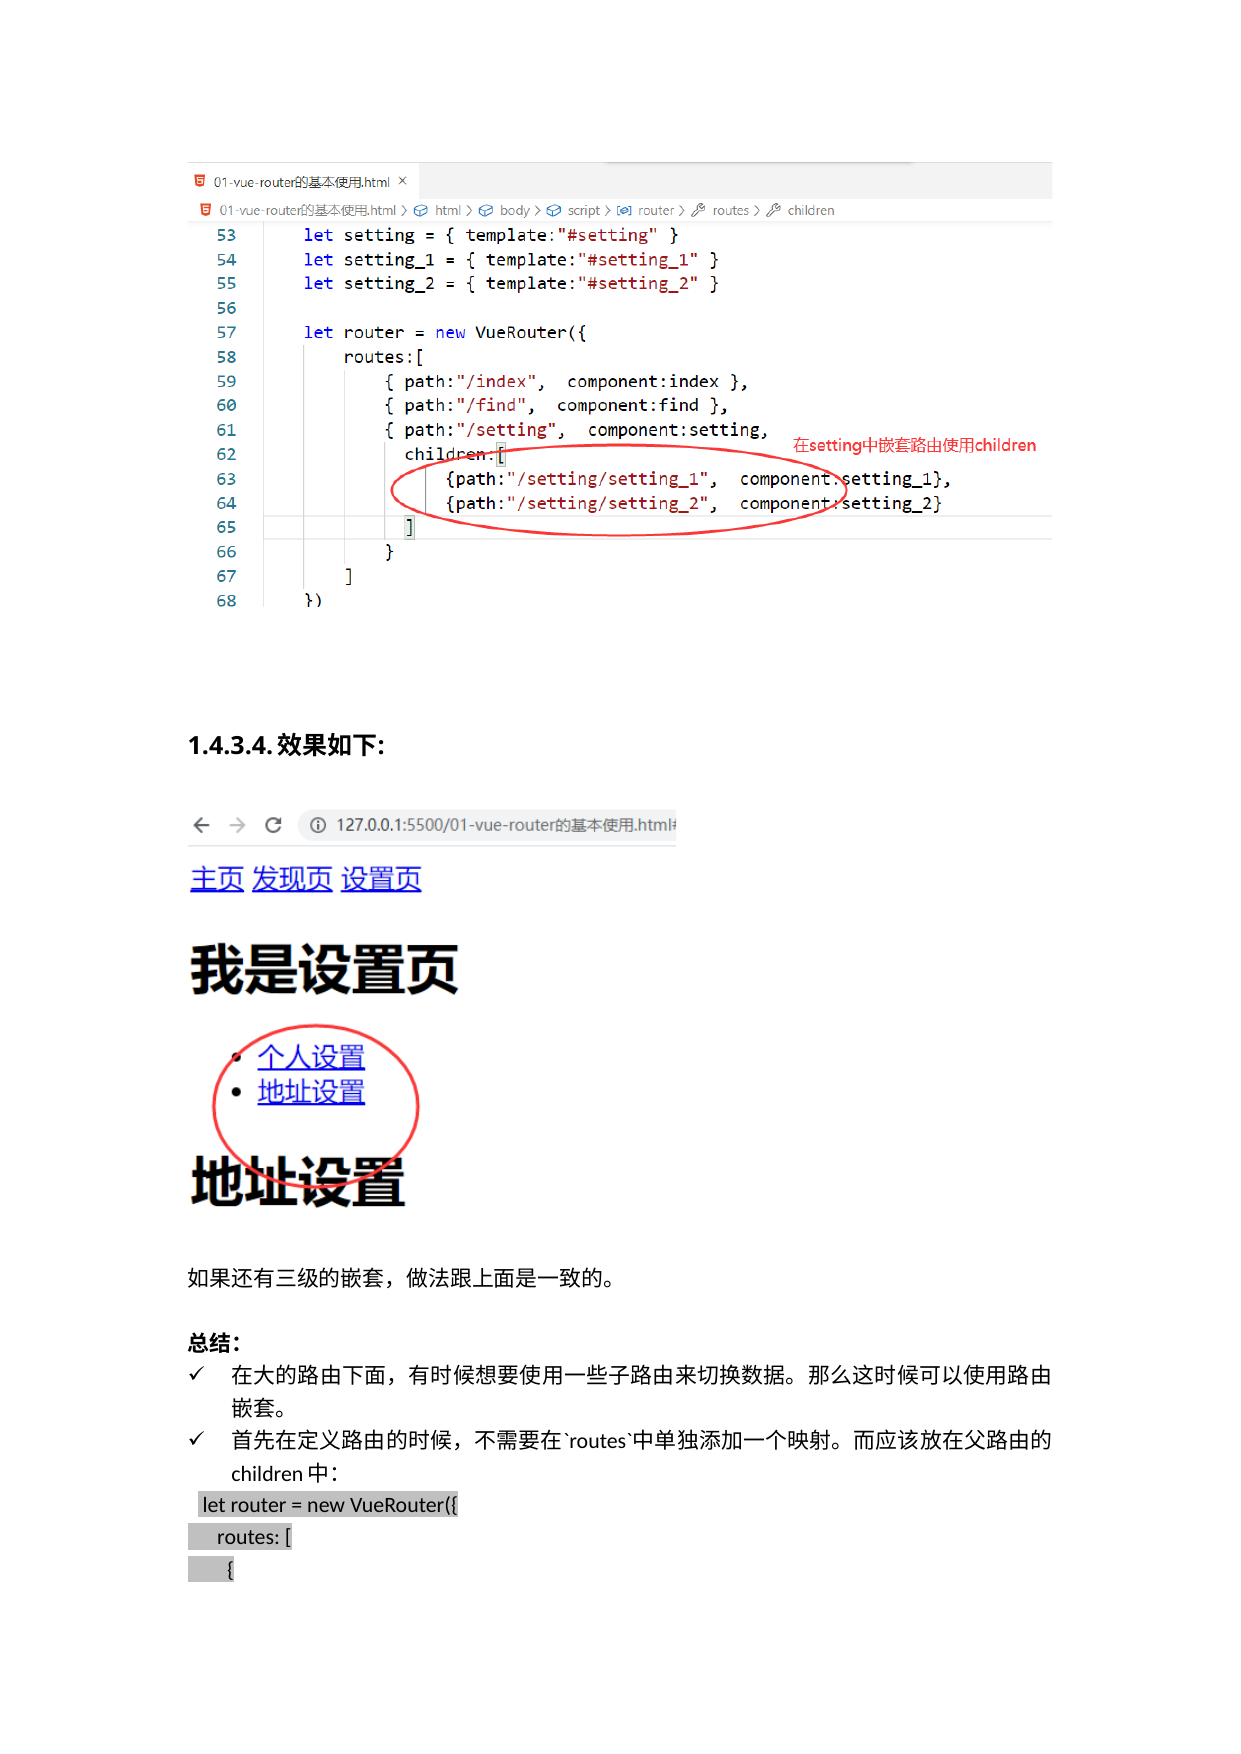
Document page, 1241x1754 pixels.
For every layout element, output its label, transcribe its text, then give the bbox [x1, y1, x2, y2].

list 在大的路由下面，有时候想要使用一些子路由来切换数据。那么这时候可以使用路由嵌套。 [187, 1358, 1053, 1423]
text 如果还有三级的嵌套，做法跟上面是一致的。 [187, 1260, 1053, 1293]
picture [187, 805, 677, 1260]
subtitle 效果如下: [187, 711, 1053, 776]
text let router = new VueRouter({ [187, 1488, 1053, 1520]
text routes: [ [187, 1520, 1053, 1553]
list 首先在定义路由的时候，不需要在`routes`中单独添加一个映射。而应该放在父路由的children中： [187, 1423, 1053, 1488]
text { [187, 1553, 1053, 1585]
picture [187, 162, 1053, 607]
text 总结： [187, 1325, 1053, 1358]
